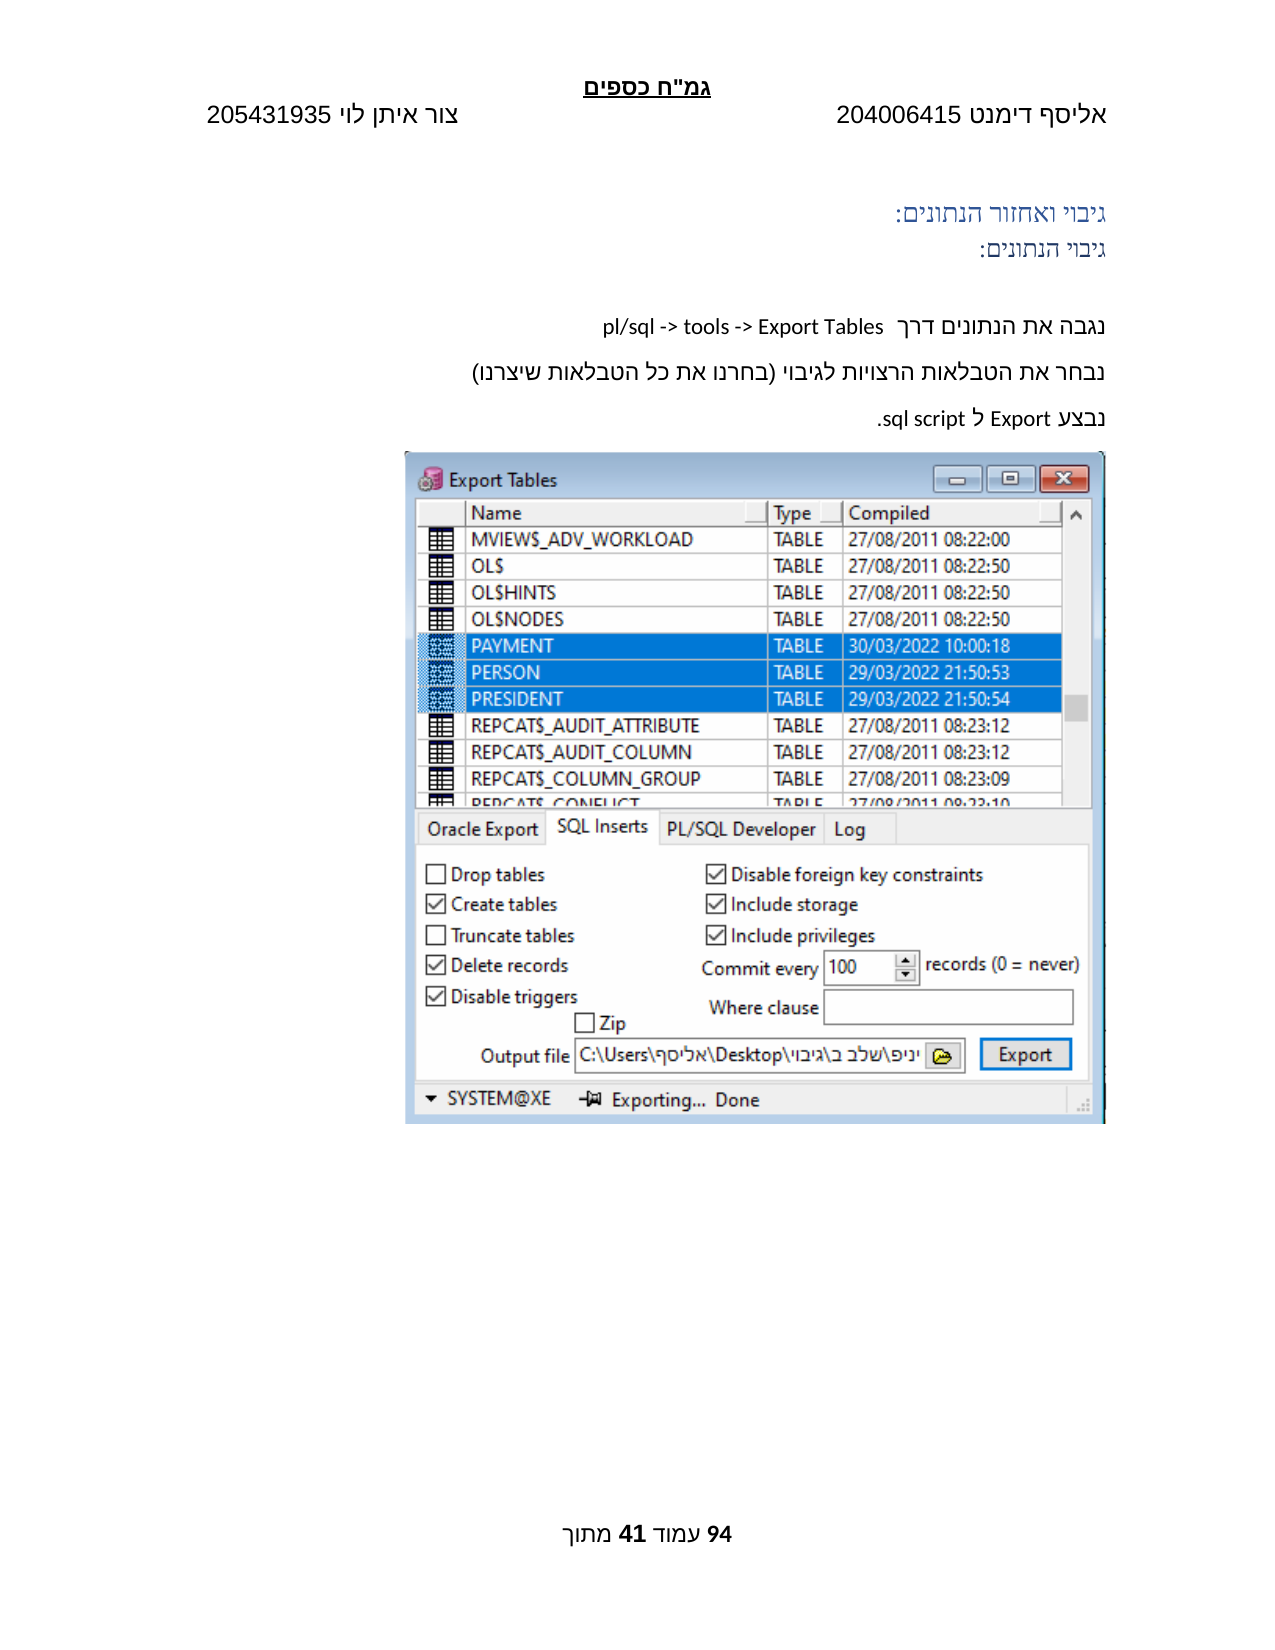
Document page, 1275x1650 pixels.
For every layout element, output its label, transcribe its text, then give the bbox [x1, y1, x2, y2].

text נגבה את הנתונים דרך pl/sql -> tools -> Export Tables [187, 312, 1106, 341]
subtitle גיבוי הנתונים: [187, 234, 1106, 263]
text נבצע Export ל sql script. [187, 404, 1106, 432]
picture [404, 451, 1107, 1124]
subtitle גיבוי ואחזור הנתונים: [187, 197, 1106, 228]
text נבחר את הטבלאות הרצויות לגיבוי (בחרנו את כל הטבלאות שיצרנו) [187, 359, 1106, 386]
